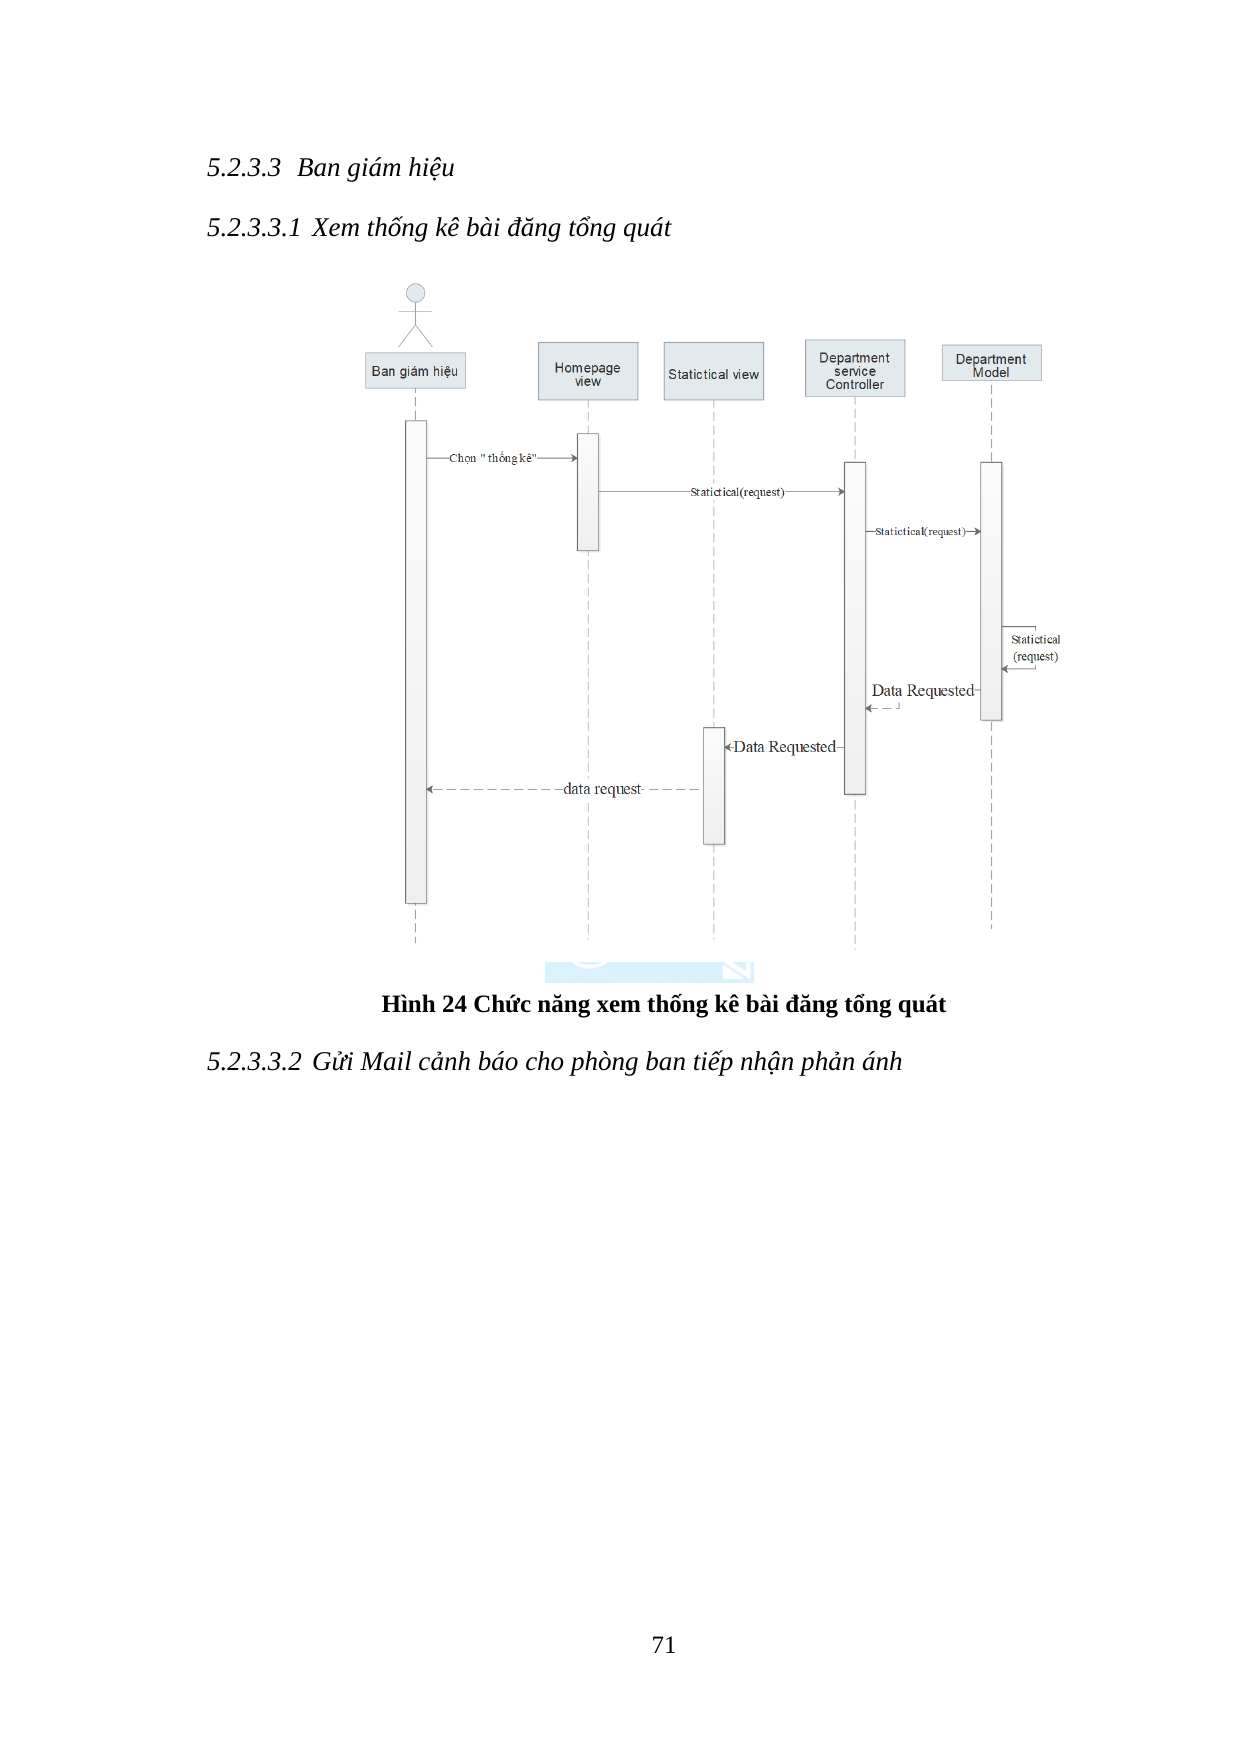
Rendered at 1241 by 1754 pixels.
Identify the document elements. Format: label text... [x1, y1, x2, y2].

text Hình 24 Chức năng xem thống kê bài đăng tổng quát [160, 989, 1092, 1018]
subtitle Xem thống kê bài đăng tổng quát [207, 211, 1092, 242]
picture [281, 270, 1199, 962]
subtitle Gửi Mail cảnh báo cho phòng ban tiếp nhận phản ánh [207, 1045, 1092, 1076]
subtitle Ban giám hiệu [207, 152, 1092, 183]
